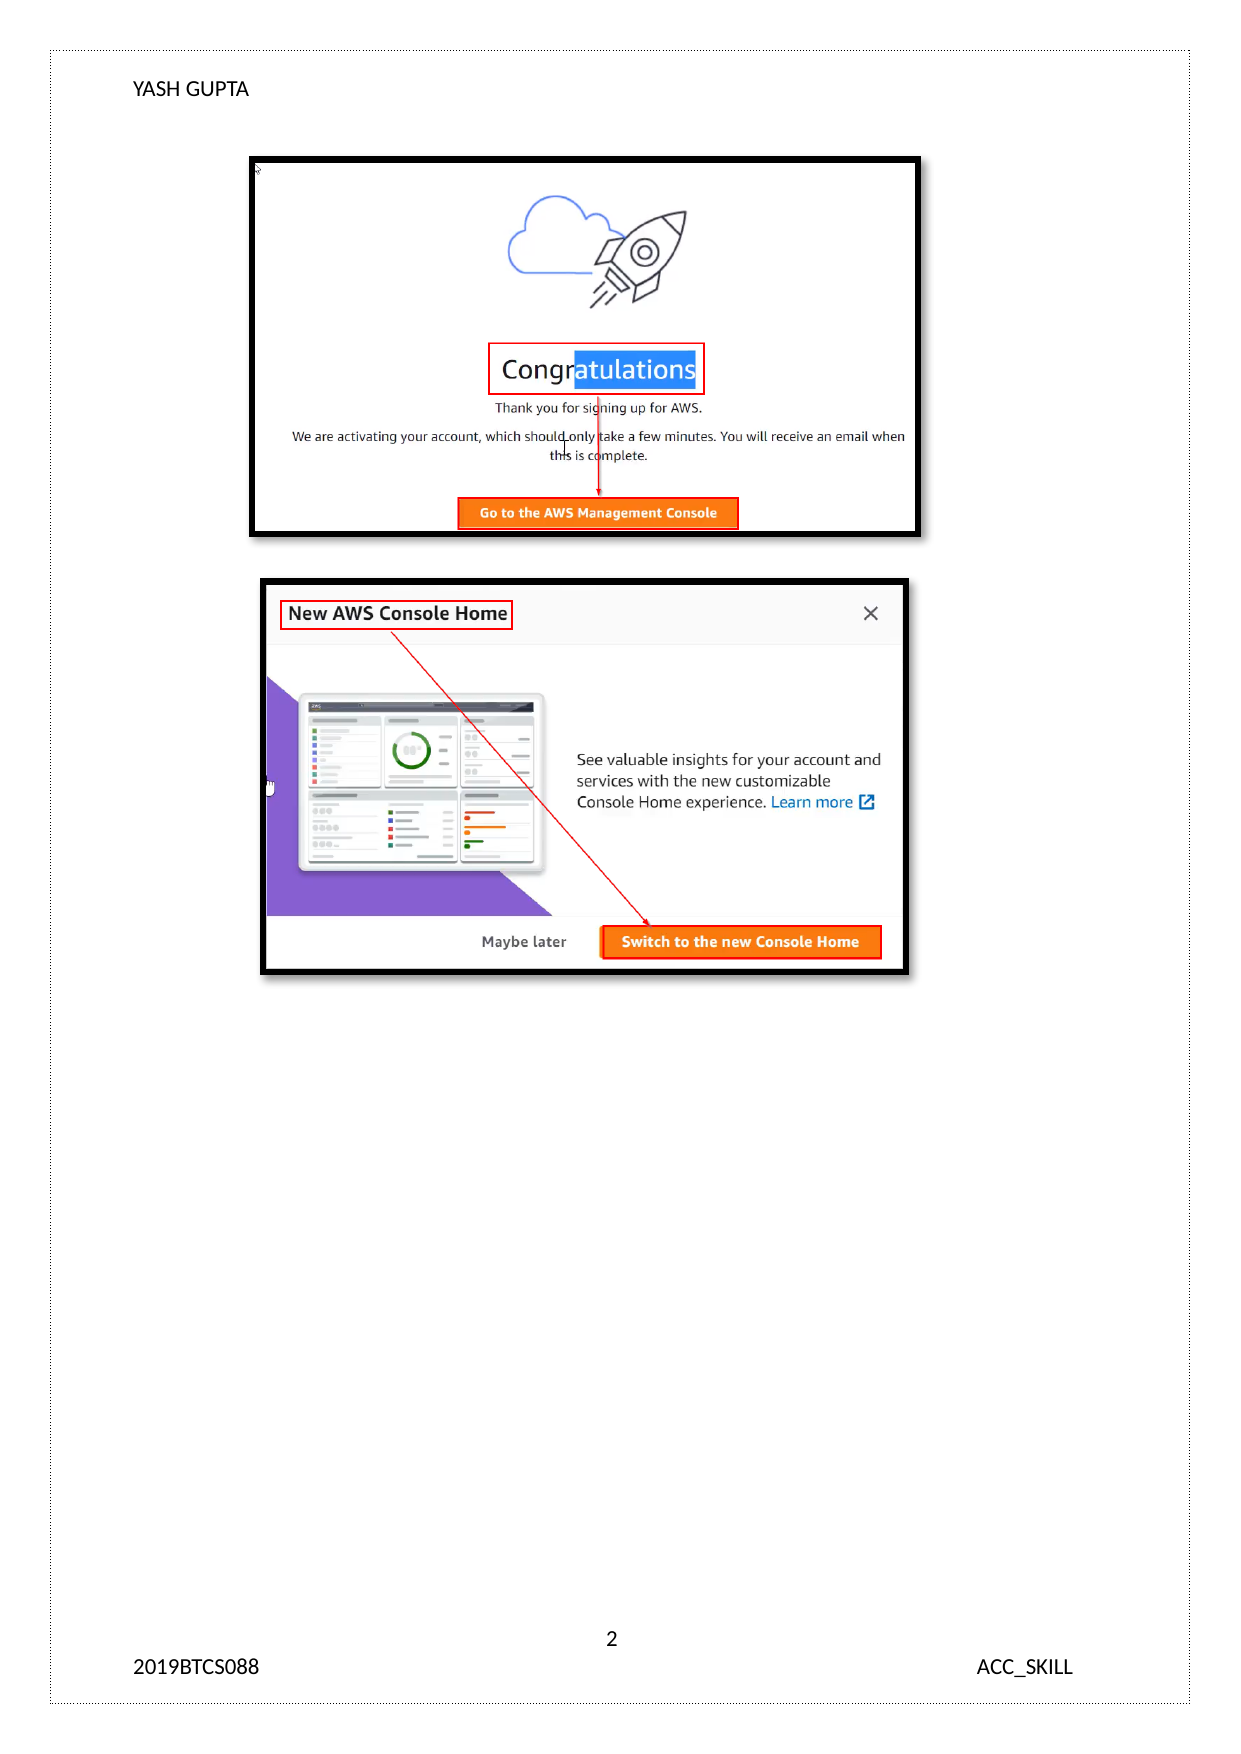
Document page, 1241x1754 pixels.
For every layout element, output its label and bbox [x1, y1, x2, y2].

picture [266, 585, 903, 969]
picture [255, 163, 915, 531]
